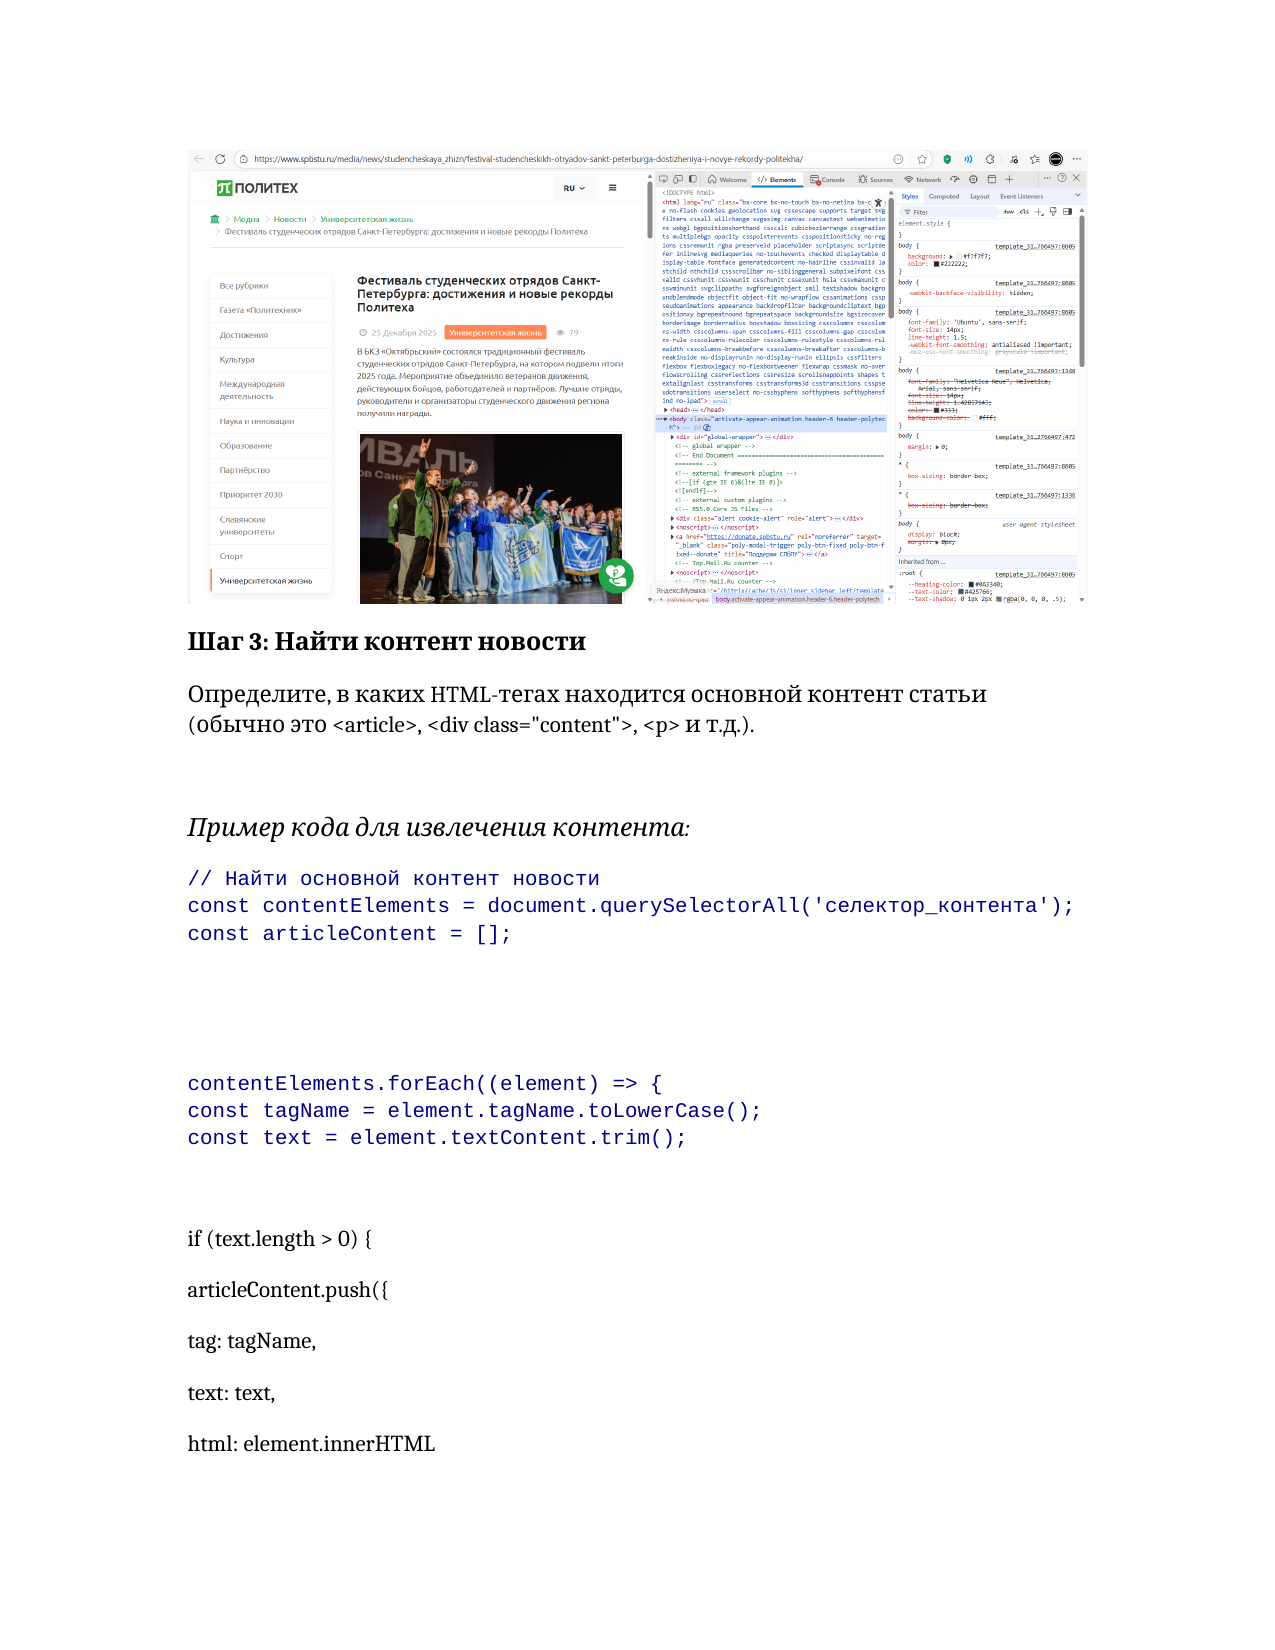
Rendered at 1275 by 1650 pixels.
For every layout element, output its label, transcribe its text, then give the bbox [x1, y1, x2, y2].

text tag: tagName, [187, 1328, 1087, 1354]
text if (text.length > 0) { [187, 1226, 1087, 1252]
text Шаг 3: Найти контент новости [187, 628, 1087, 657]
text text: text, [187, 1379, 1087, 1406]
text // Найти основной контент новости const contentElements = document.querySelectorAll('селектор_контента'); const articleContent = []; [187, 868, 1087, 946]
picture [187, 150, 1088, 604]
text Пример кода для извлечения контента: [187, 814, 1087, 843]
text Определите, в каких HTML-тегах находится основной контент статьи (обычно это <article>, <div class="content">, <p> и т.д.). [187, 682, 1087, 739]
text contentElements.forEach((element) => { const tagName = element.tagName.toLowerCase(); const text = element.textContent.trim(); [187, 1073, 1087, 1151]
text html: element.innerHTML [187, 1430, 1087, 1457]
text articleContent.push({ [187, 1277, 1087, 1303]
